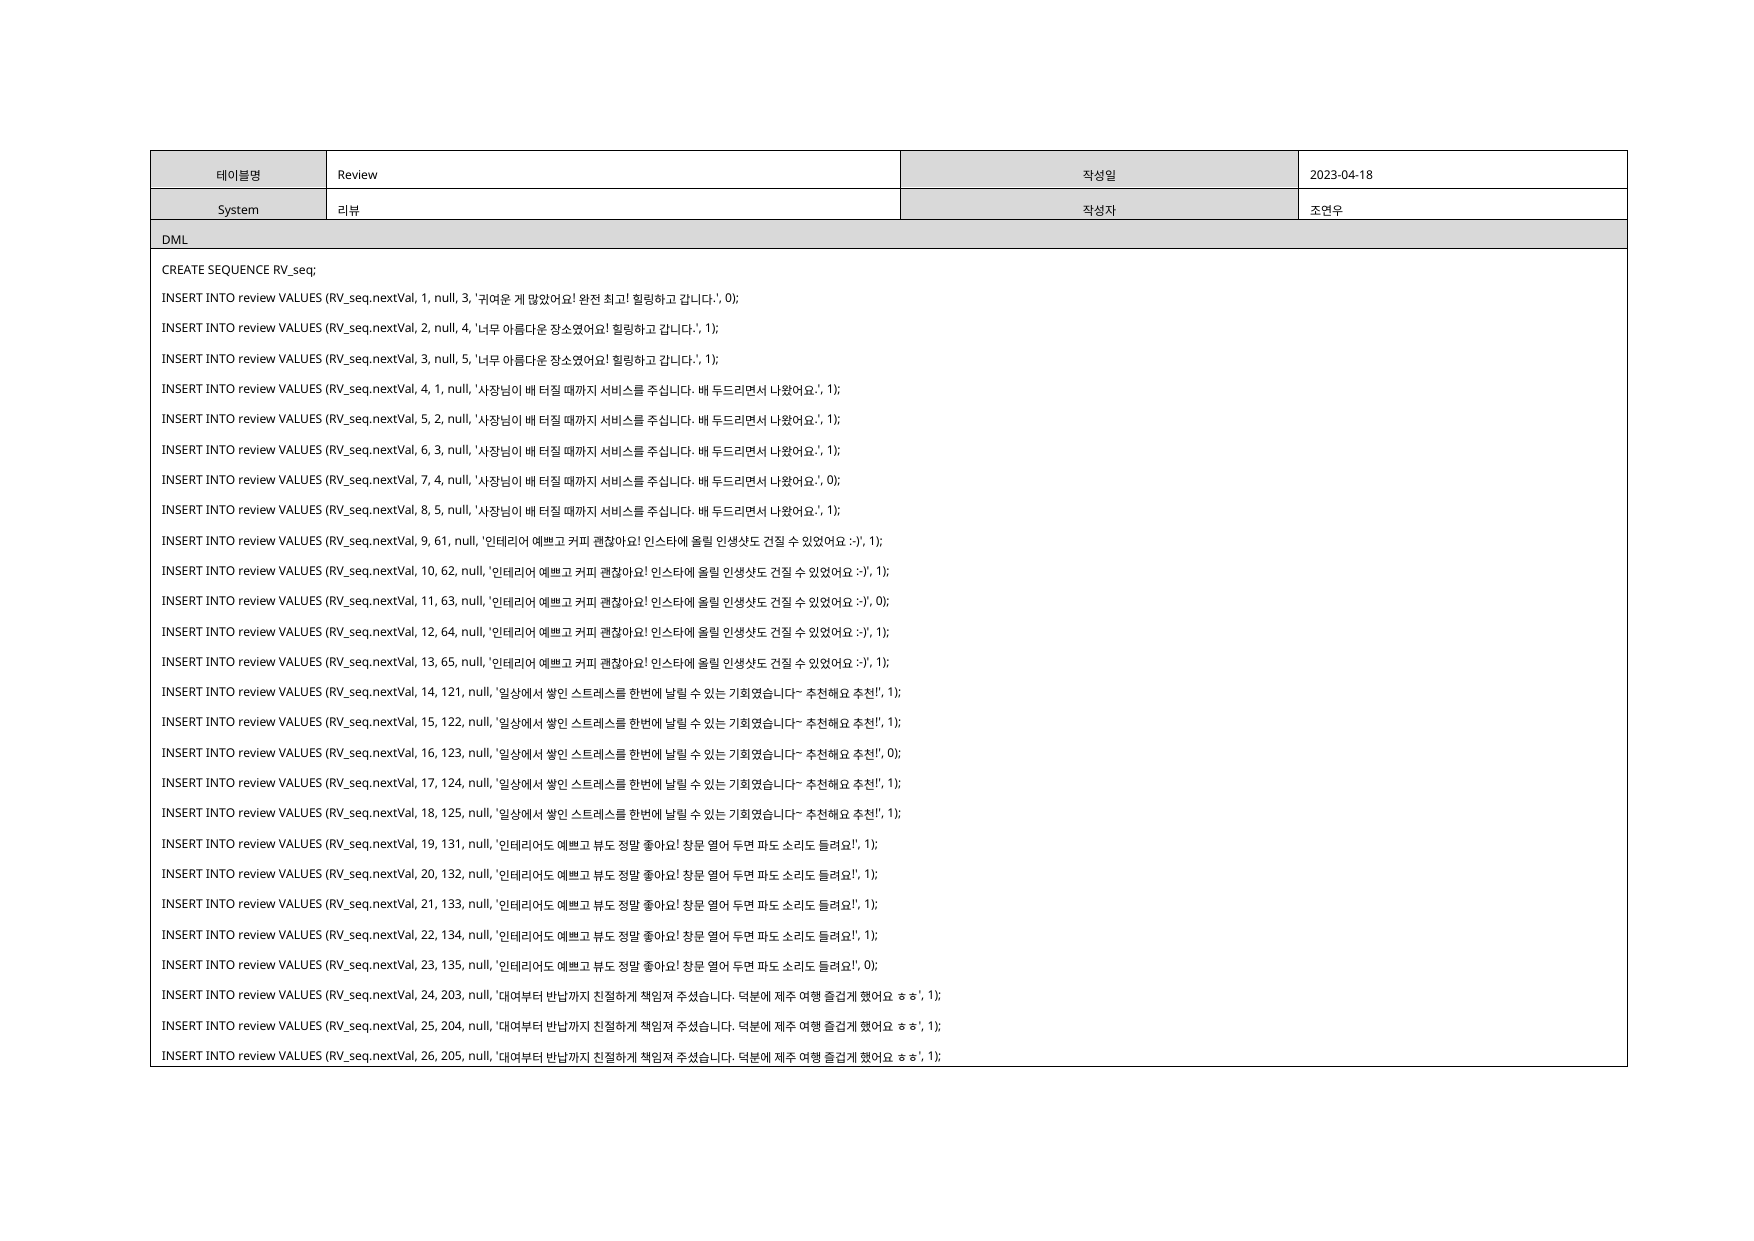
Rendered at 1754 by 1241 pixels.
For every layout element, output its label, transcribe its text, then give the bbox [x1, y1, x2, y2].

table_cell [151, 249, 1627, 1066]
table_header 테이블명 [151, 151, 326, 187]
table_cell 리뷰 [327, 189, 900, 219]
table_cell System [151, 189, 326, 219]
table_header 2023-04-18 [1299, 151, 1627, 187]
table_header 작성일 [901, 151, 1298, 187]
table_cell DML [151, 220, 1627, 248]
table_cell 조연우 [1299, 189, 1627, 219]
table_header Review [327, 151, 900, 187]
table_cell 작성자 [901, 189, 1298, 219]
